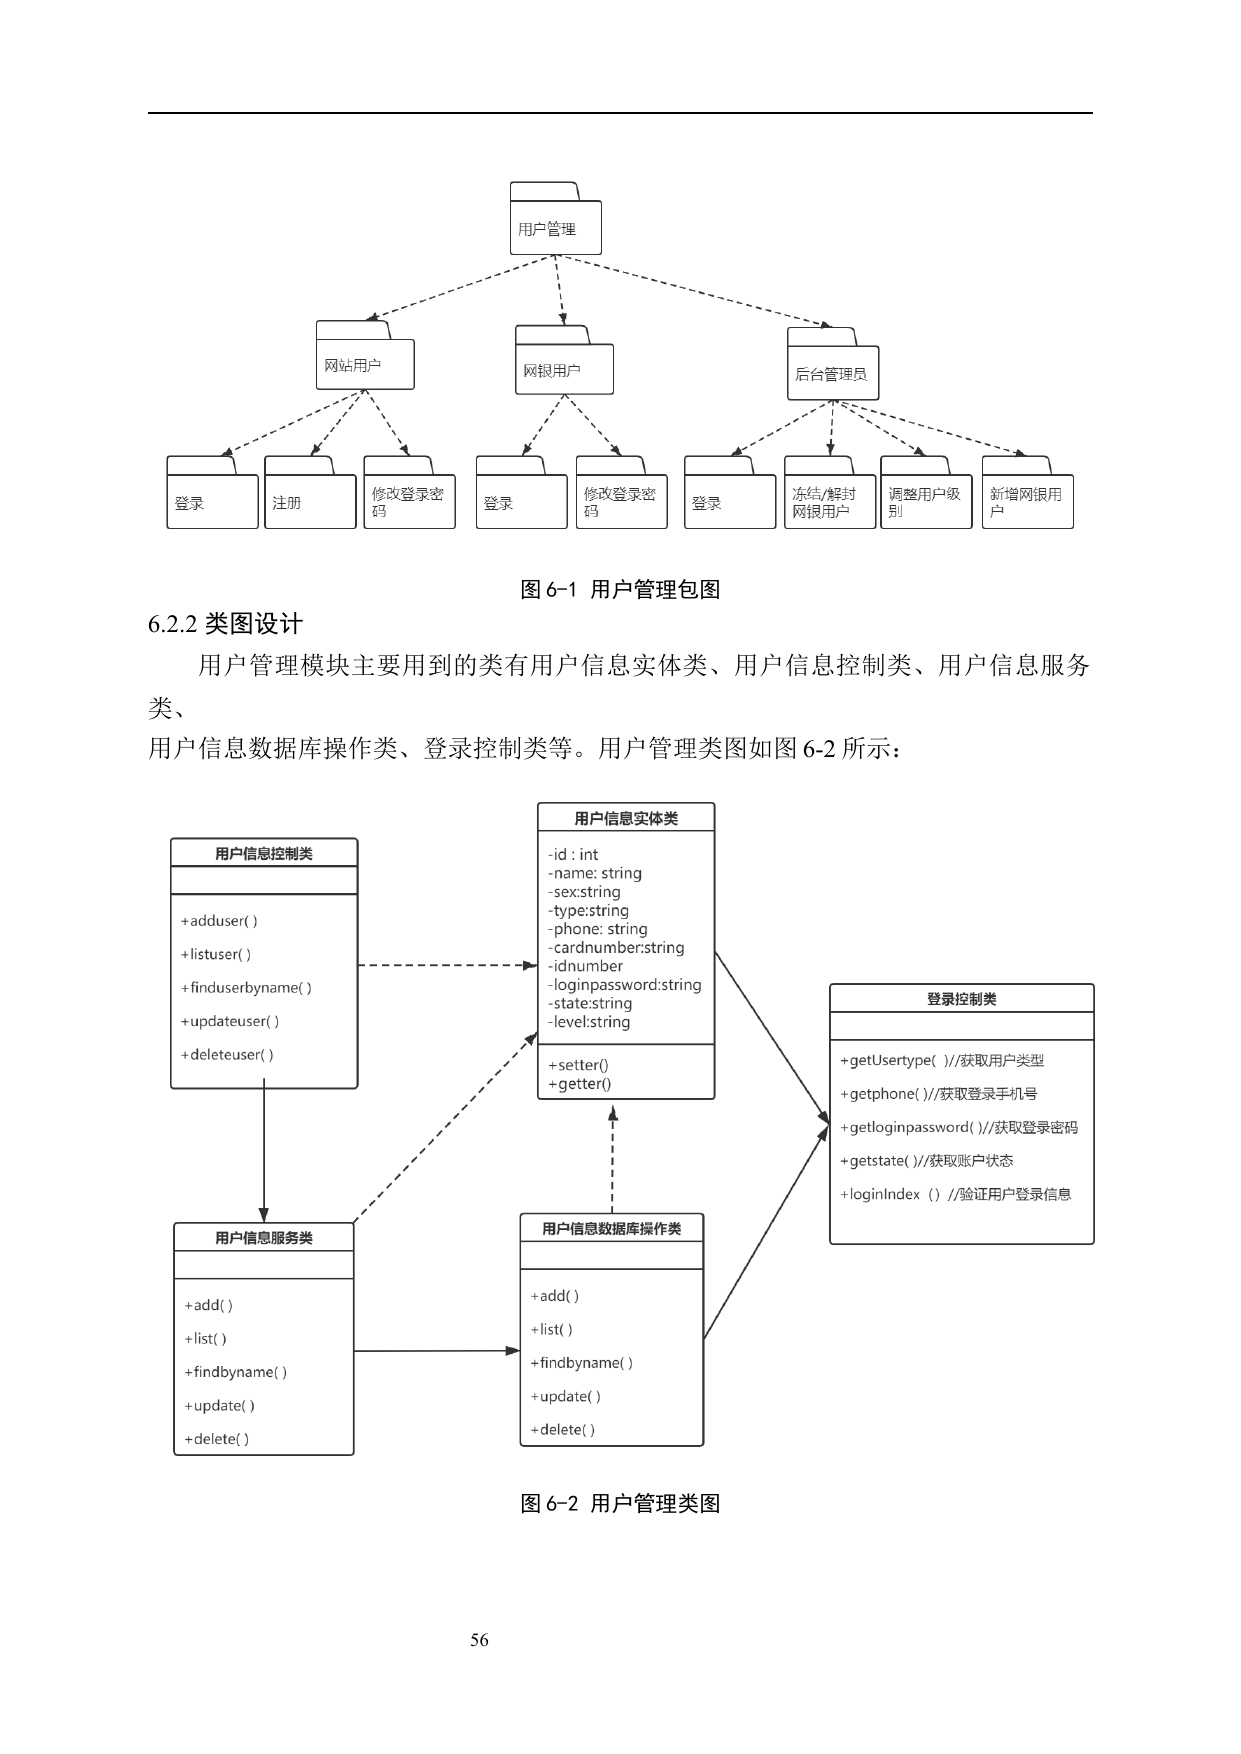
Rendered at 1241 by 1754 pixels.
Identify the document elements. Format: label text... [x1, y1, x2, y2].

picture [147, 779, 1117, 1478]
picture [148, 163, 1092, 547]
subtitle 6.2.2 类图设计 [148, 605, 1093, 639]
text 图6-2 用户管理类图 [148, 1485, 1093, 1519]
text 用户管理模块主要用到的类有用户信息实体类、用户信息控制类、用户信息服务类、 [148, 647, 1093, 723]
text 用户信息数据库操作类、登录控制类等。用户管理类图如图6-2所示： [148, 730, 1093, 764]
